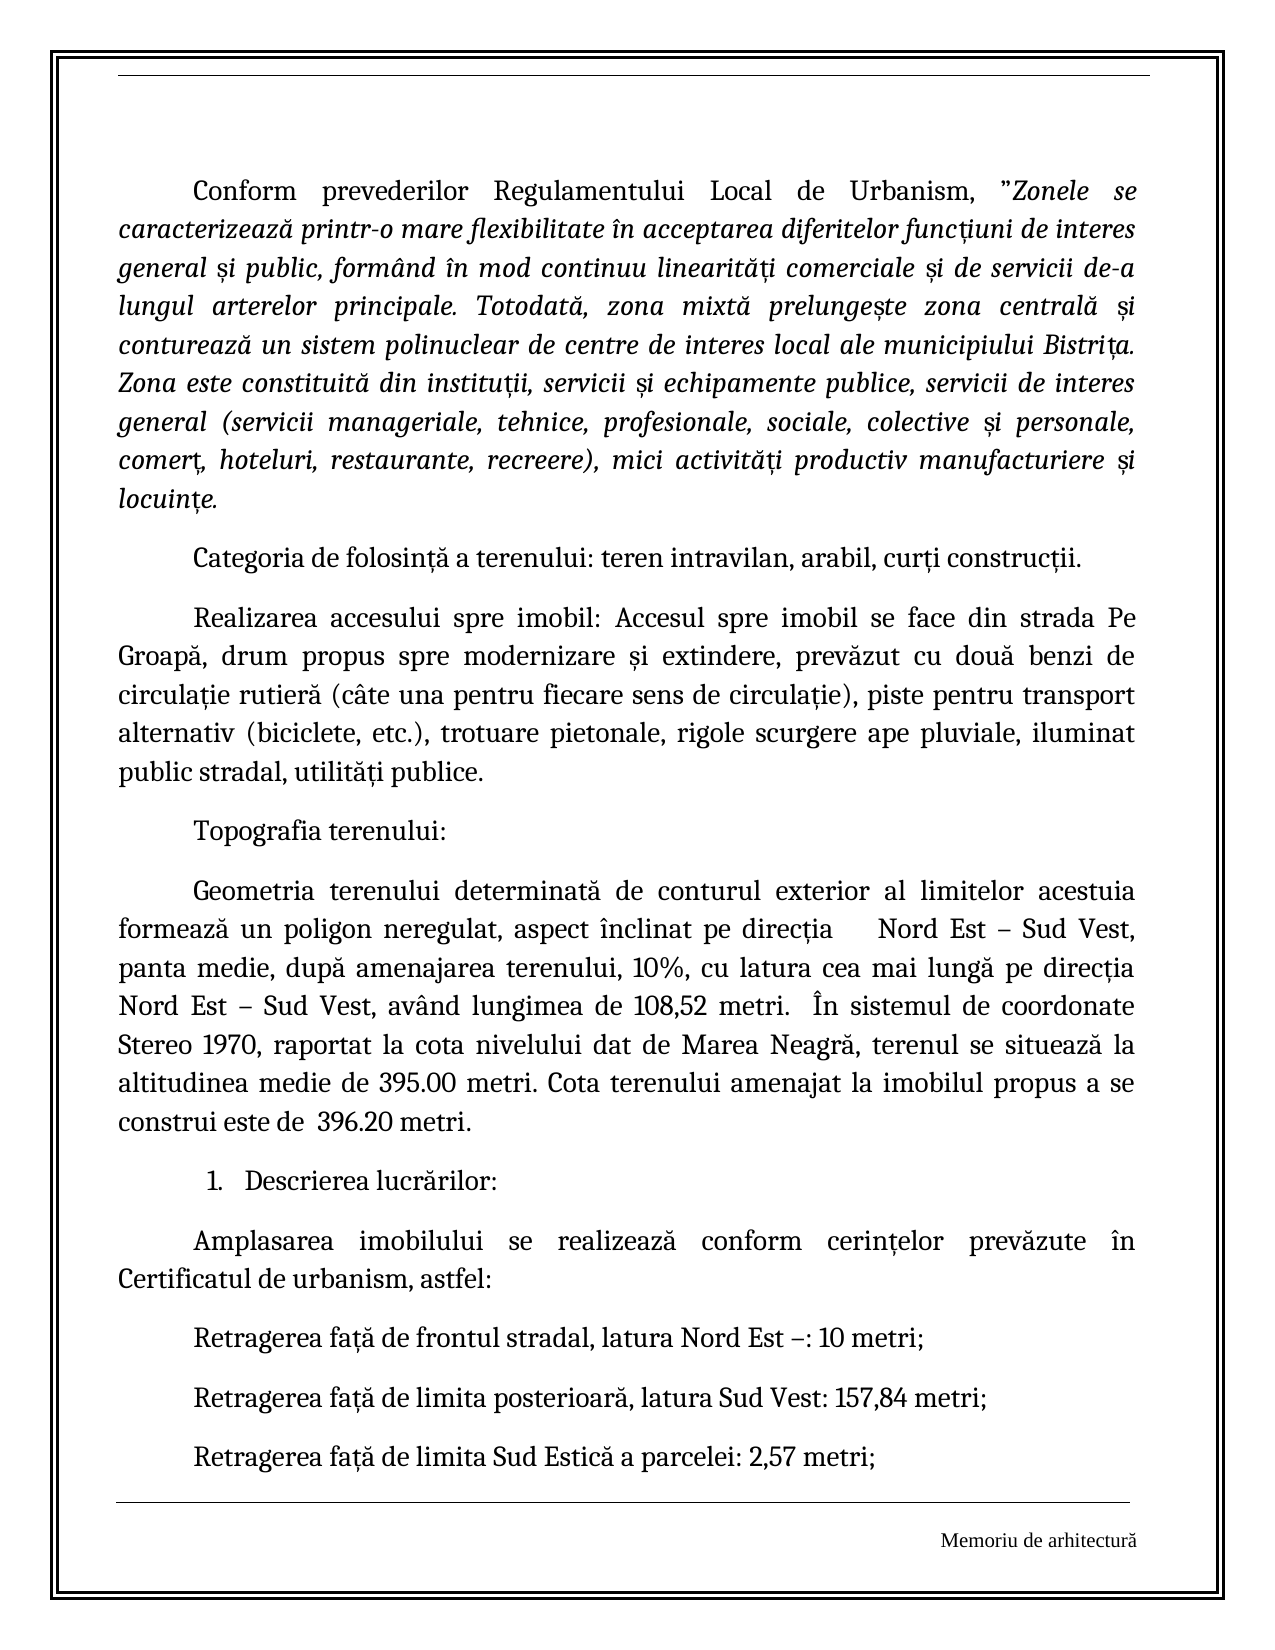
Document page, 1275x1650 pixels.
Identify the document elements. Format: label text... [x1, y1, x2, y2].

text Realizarea accesului spre imobil: Accesul spre imobil se face din strada Pe Groapă, drum propus spre modernizare și extindere, prevăzut cu două benzi de circulație rutieră (câte una pentru fiecare sens de circulație), piste pentru transport alternativ (biciclete, etc.), trotuare pietonale, rigole scurgere ape pluviale, iluminat public stradal, utilități publice. [118, 601, 1137, 788]
text Retragerea față de frontul stradal, latura Nord Est –: 10 metri; [118, 1322, 1137, 1355]
text Retragerea față de limita Sud Estică a parcelei: 2,57 metri; [118, 1440, 1137, 1474]
text Amplasarea imobilului se realizează conform cerințelor prevăzute în Certificatul de urbanism, astfel: [118, 1224, 1137, 1296]
text Categoria de folosință a terenului: teren intravilan, arabil, curți construcții. [118, 541, 1137, 575]
list Descrierea lucrărilor: [207, 1164, 1137, 1198]
text Retragerea față de limita posterioară, latura Sud Vest: 157,84 metri; [118, 1381, 1137, 1414]
text Geometria terenului determinată de conturul exterior al limitelor acestuia formează un poligon neregulat, aspect înclinat pe direcția Nord Est – Sud Vest, panta medie, după amenajarea terenului, 10%, cu latura cea mai lungă pe direcția Nord Est – Sud Vest, având lungimea de 108,52 metri. În sistemul de coordonate Stereo 1970, raportat la cota nivelului dat de Marea Neagră, terenul se situează la altitudinea medie de 395.00 metri. Cota terenului amenajat la imobilul propus a se construi este de 396.20 metri. [118, 874, 1137, 1138]
text Topografia terenului: [118, 814, 1137, 848]
text Conform prevederilor Regulamentului Local de Urbanism, ”Zonele se caracterizează printr-o mare flexibilitate în acceptarea diferitelor funcțiuni de interes general și public, formând în mod continuu linearități comerciale și de servicii de-a lungul arterelor principale. Totodată, zona mixtă prelungește zona centrală și conturează un sistem polinuclear de centre de interes local ale municipiului Bistrița. Zona este constituită din instituții, servicii și echipamente publice, servicii de interes general (servicii manageriale, tehnice, profesionale, sociale, colective și personale, comerț, hoteluri, restaurante, recreere), mici activități productiv manufacturiere și locuințe. [118, 174, 1137, 516]
